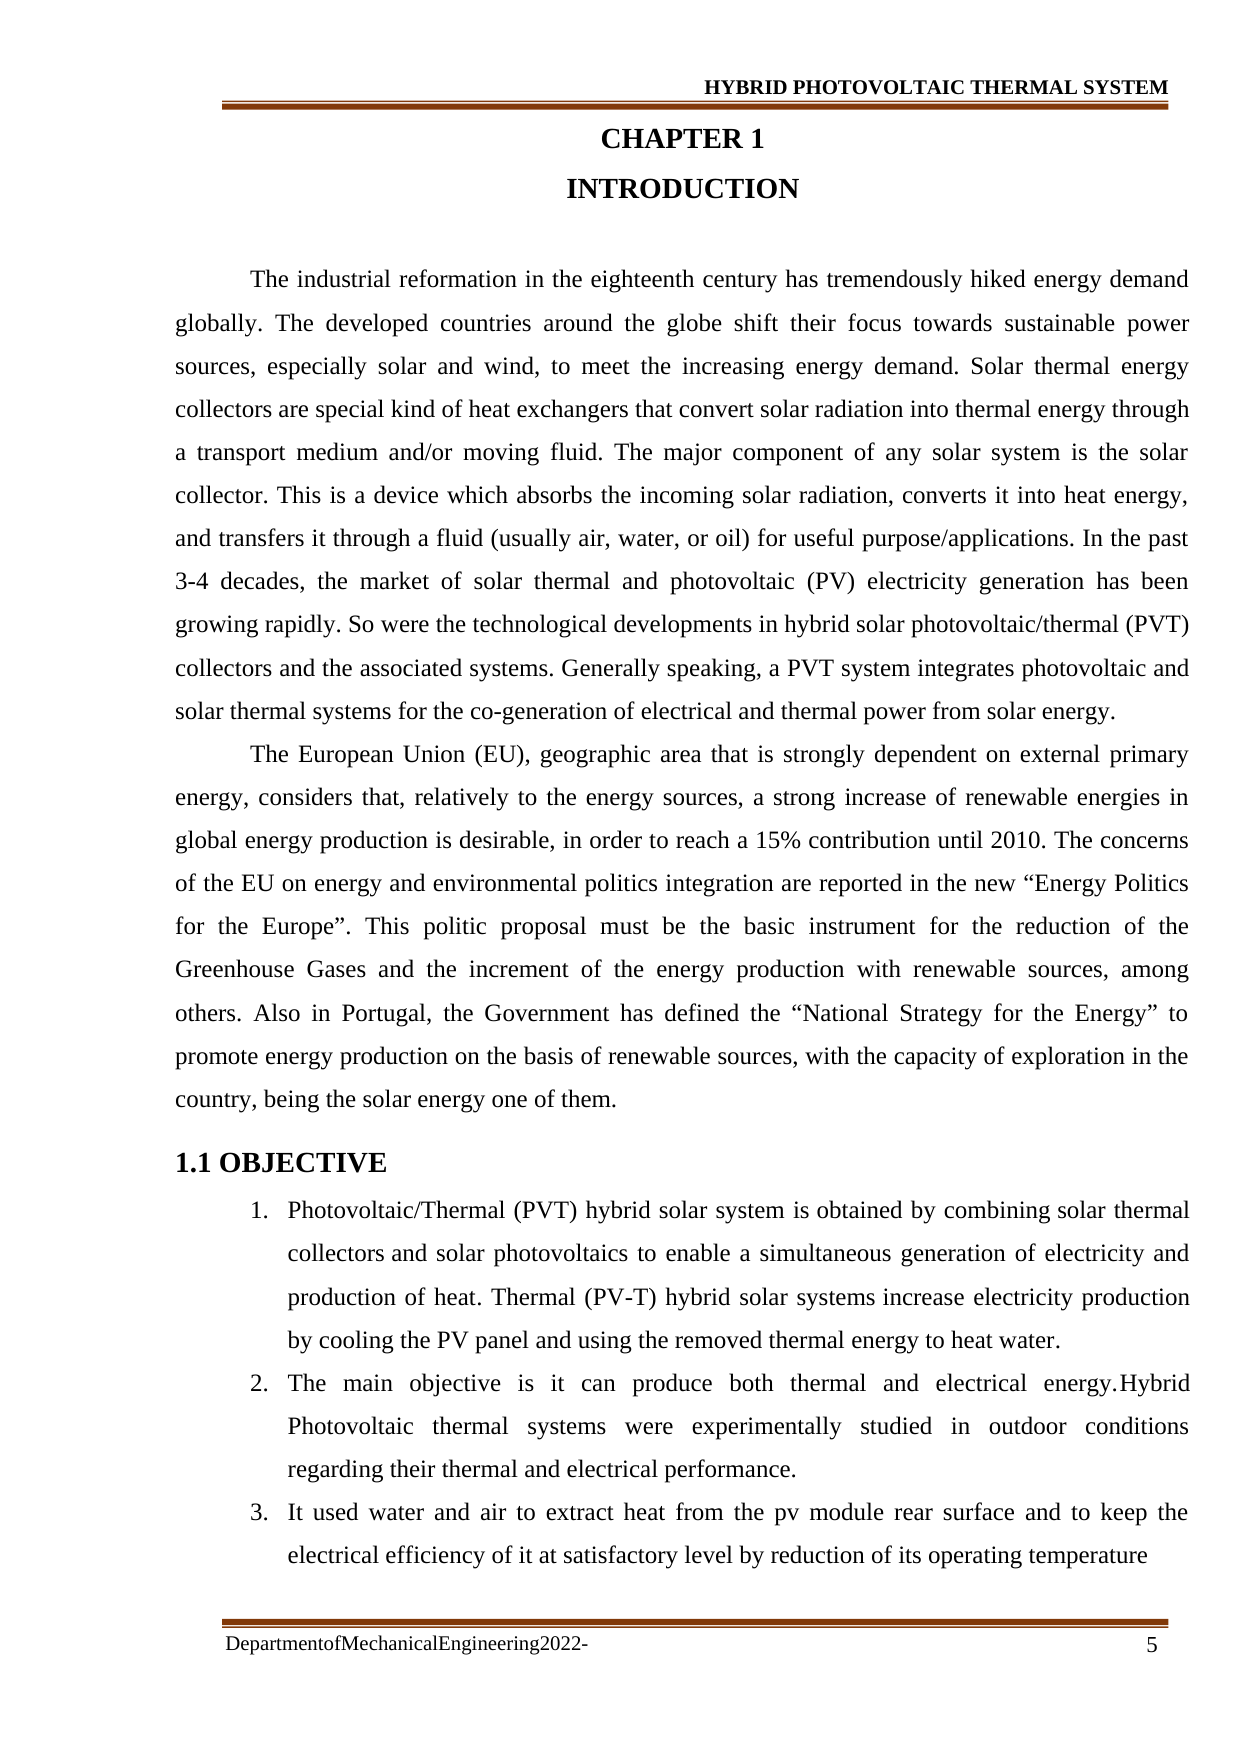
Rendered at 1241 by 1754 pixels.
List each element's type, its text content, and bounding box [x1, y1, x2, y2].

list Photovoltaic/Thermal (PVT) hybrid solar system is obtained by combining solar thermal collectors and solar photovoltaics to enable a simultaneous generation of electricity and production of heat. Thermal (PV-T) hybrid solar systems increase electricity production by cooling the PV panel and using the removed thermal energy to heat water. [250, 1195, 1190, 1353]
list It used water and air to extract heat from the pv module rear surface and to keep the electrical efficiency of it at satisfactory level by reduction of its operating temperature [250, 1497, 1190, 1569]
text CHAPTER 1 [175, 121, 1190, 154]
text 1.1 OBJECTIVE [175, 1145, 1190, 1178]
text INTRODUCTION [175, 171, 1190, 205]
text The European Union (EU), geographic area that is strongly dependent on external primary energy, considers that, relatively to the energy sources, a strong increase of renewable energies in global energy production is desirable, in order to reach a 15% contribution until 2010. The concerns of the EU on energy and environmental politics integration are reported in the new “Energy Politics for the Europe”. This politic proposal must be the basic instrument for the reduction of the Greenhouse Gases and the increment of the energy production with renewable sources, among others. Also in Portugal, the Government has defined the “National Strategy for the Energy” to promote energy production on the basis of renewable sources, with the capacity of exploration in the country, being the solar energy one of them. [175, 739, 1190, 1113]
list The main objective is it can produce both thermal and electrical energy.Hybrid Photovoltaic thermal systems were experimentally studied in outdoor conditions regarding their thermal and electrical performance. [250, 1368, 1190, 1483]
text The industrial reformation in the eighteenth century has tremendously hiked energy demand globally. The developed countries around the globe shift their focus towards sustainable power sources, especially solar and wind, to meet the increasing energy demand. Solar thermal energy collectors are special kind of heat exchangers that convert solar radiation into thermal energy through a transport medium and/or moving fluid. The major component of any solar system is the solar collector. This is a device which absorbs the incoming solar radiation, converts it into heat energy, and transfers it through a fluid (usually air, water, or oil) for useful purpose/applications. In the past 3-4 decades, the market of solar thermal and photovoltaic (PV) electricity generation has been growing rapidly. So were the technological developments in hybrid solar photovoltaic/thermal (PVT) collectors and the associated systems. Generally speaking, a PVT system integrates photovoltaic and solar thermal systems for the co-generation of electrical and thermal power from solar energy. [175, 264, 1190, 724]
